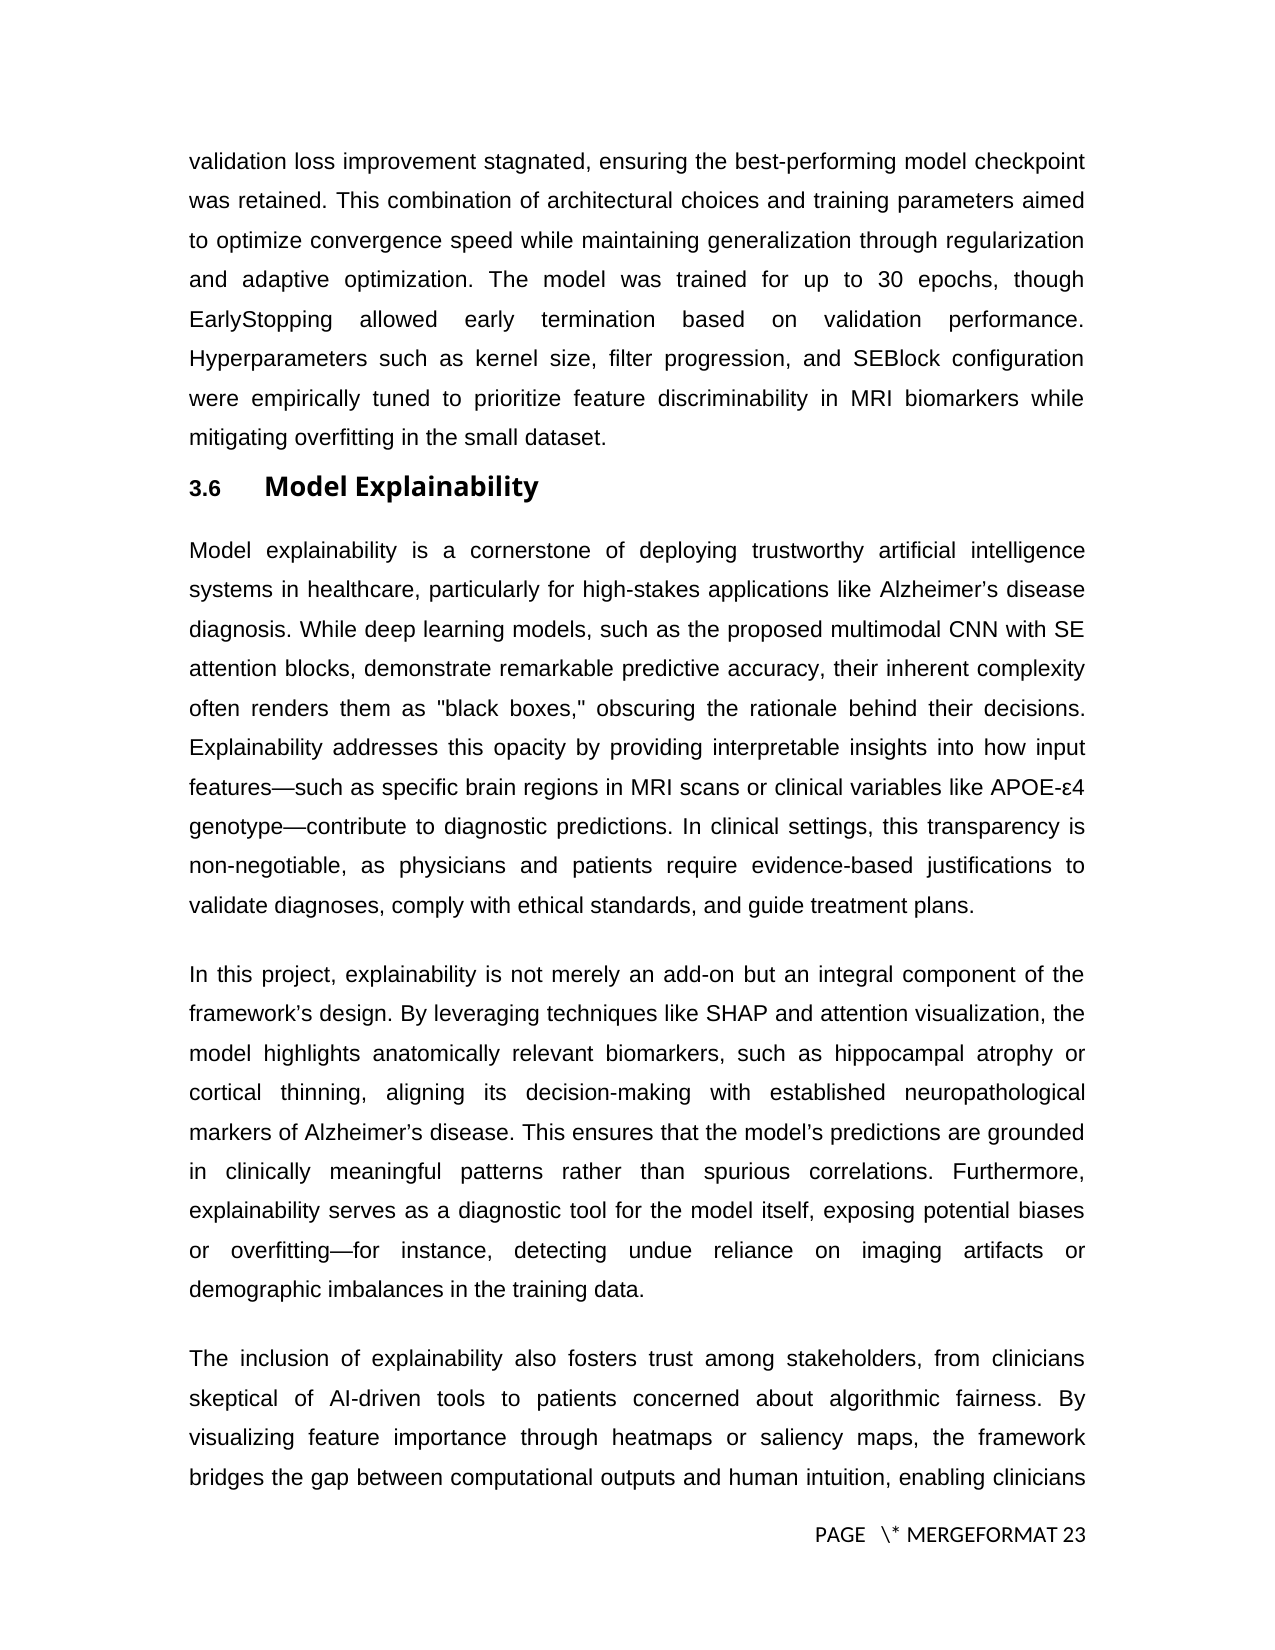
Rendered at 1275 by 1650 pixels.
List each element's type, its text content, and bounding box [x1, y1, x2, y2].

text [189, 148, 1086, 450]
subtitle Model Explainability [189, 468, 1086, 504]
text In this project, explainability is not merely an add-on but an integral component of the framework’s design. By leveraging techniques like SHAP and attention visualization, the model highlights anatomically relevant biomarkers, such as hippocampal atrophy or cortical thinning, aligning its decision-making with established neuropathological markers of Alzheimer’s disease. This ensures that the model’s predictions are grounded in clinically meaningful patterns rather than spurious correlations. Furthermore, explainability serves as a diagnostic tool for the model itself, exposing potential biases or overfitting—for instance, detecting undue reliance on imaging artifacts or demographic imbalances in the training data. [189, 961, 1086, 1303]
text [189, 1345, 1086, 1490]
text Model explainability is a cornerstone of deploying trustworthy artificial intelligence systems in healthcare, particularly for high-stakes applications like Alzheimer’s disease diagnosis. While deep learning models, such as the proposed multimodal CNN with SE attention blocks, demonstrate remarkable predictive accuracy, their inherent complexity often renders them as "black boxes," obscuring the rationale behind their decisions. Explainability addresses this opacity by providing interpretable insights into how input features—such as specific brain regions in MRI scans or clinical variables like APOE-ε4 genotype—contribute to diagnostic predictions. In clinical settings, this transparency is non-negotiable, as physicians and patients require evidence-based justifications to validate diagnoses, comply with ethical standards, and guide treatment plans. [189, 537, 1086, 918]
